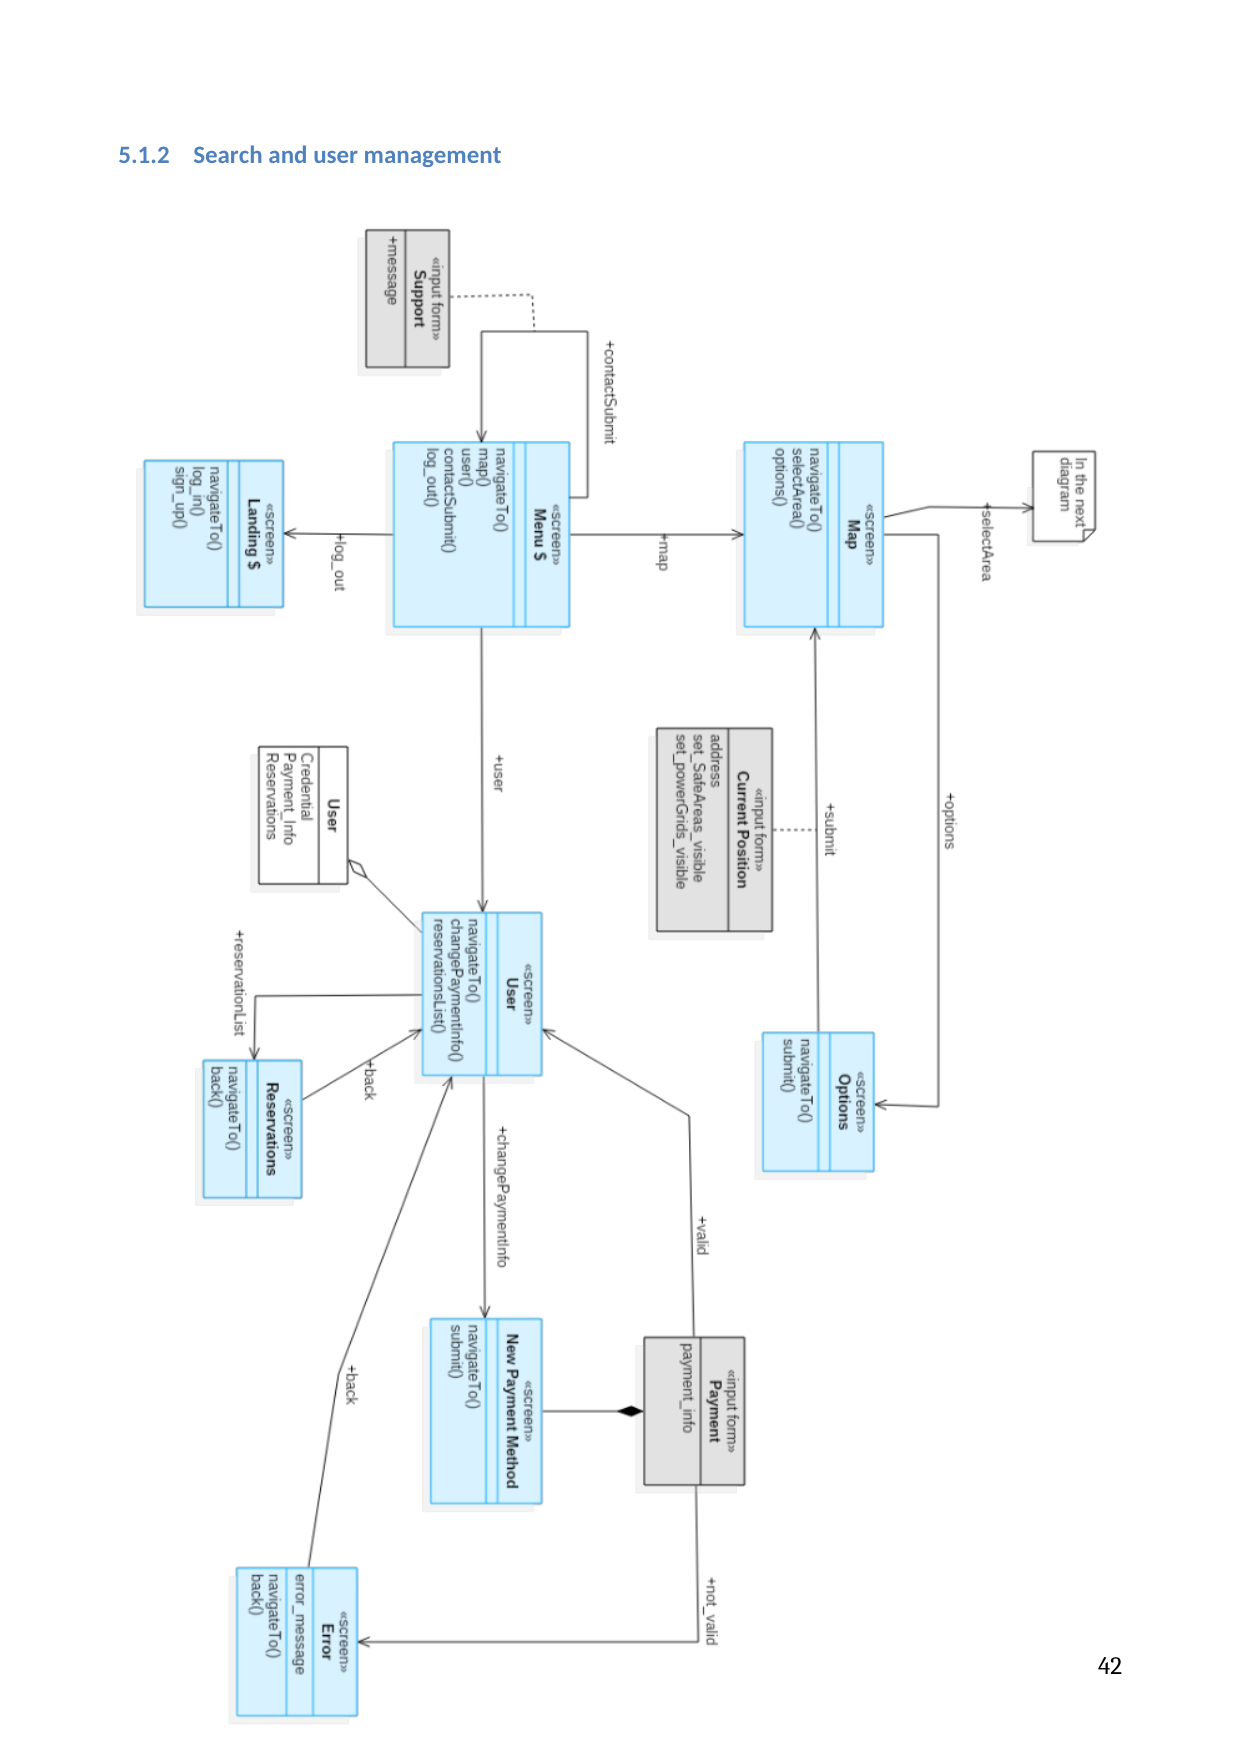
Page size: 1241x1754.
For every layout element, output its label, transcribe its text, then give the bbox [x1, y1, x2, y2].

subtitle Search and user management [118, 139, 1122, 169]
picture [1101, 1659, 1106, 1668]
picture [100, 220, 1106, 1754]
